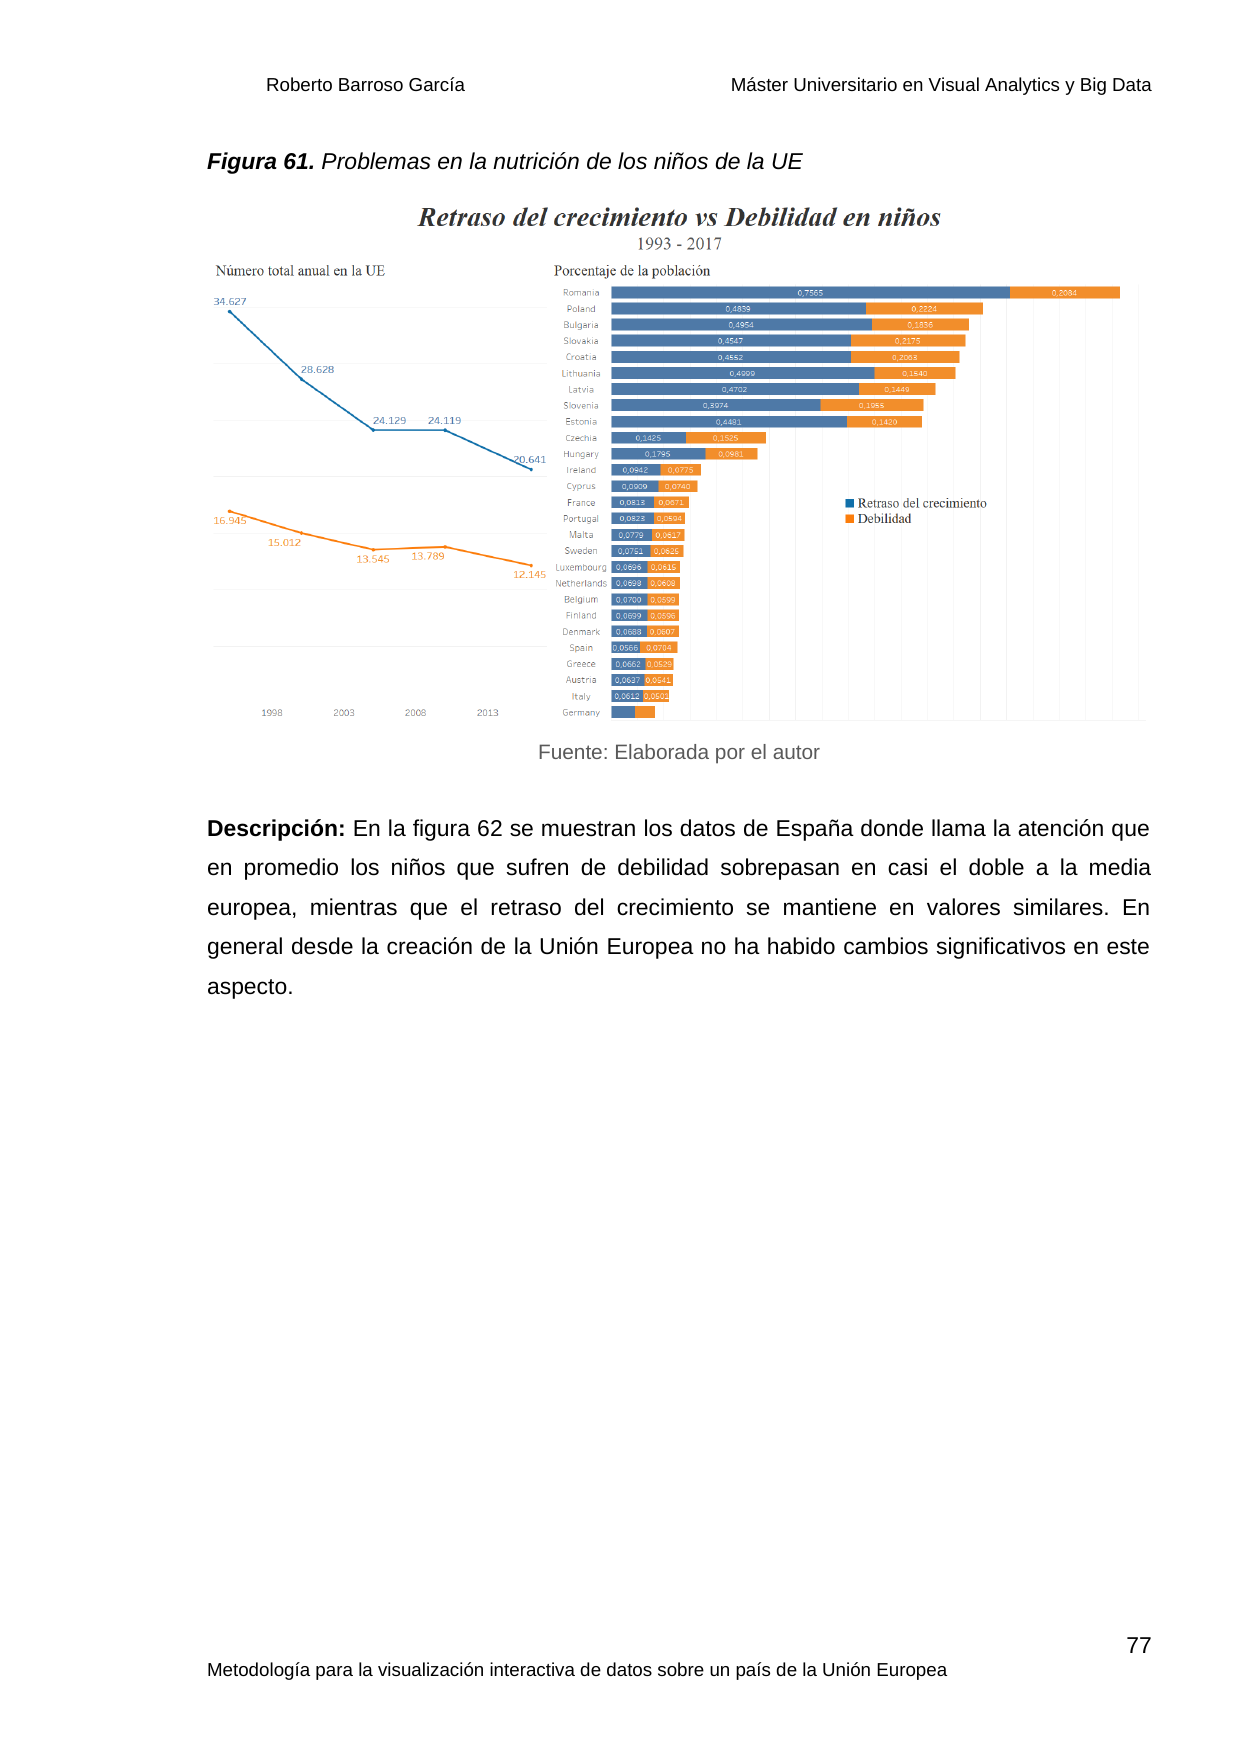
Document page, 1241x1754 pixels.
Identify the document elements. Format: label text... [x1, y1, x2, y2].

text Fuente: Elaborada por el autor [207, 739, 1152, 763]
text Descripción: En la figura 62 se muestran los datos de España donde llama la atención que en promedio los niños que sufren de debilidad sobrepasan en casi el doble a la media europea, mientras que el retraso del crecimiento se mantiene en valores similares. En general desde la creación de la Unión Europea no ha habido cambios significativos en este aspecto. [207, 815, 1152, 999]
text Figura 61. Problemas en la nutrición de los niños de la UE [207, 148, 1152, 174]
picture [206, 195, 1152, 727]
